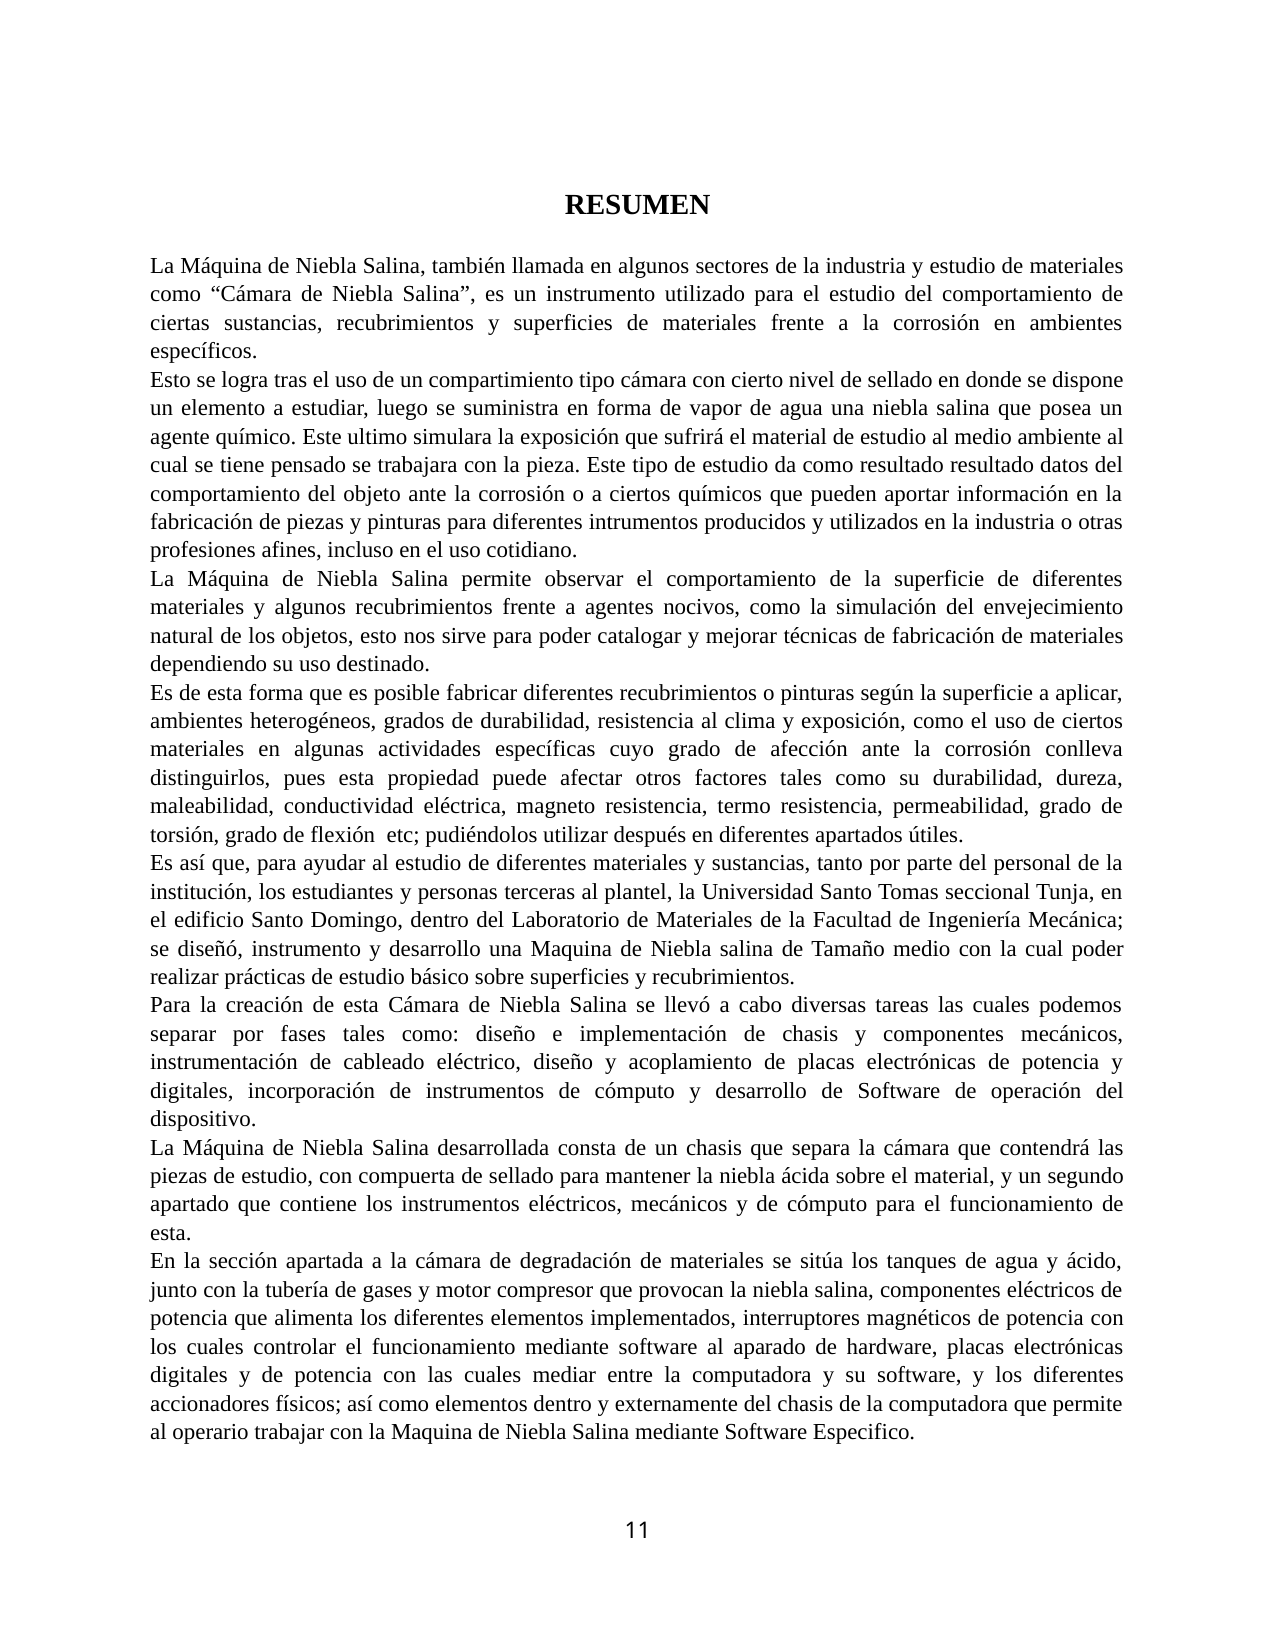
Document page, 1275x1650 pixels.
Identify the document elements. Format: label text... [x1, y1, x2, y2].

text Esto se logra tras el uso de un compartimiento tipo cámara con cierto nivel de sellado en donde se dispone un elemento a estudiar, luego se suministra en forma de vapor de agua una niebla salina que posea un agente químico. Este ultimo simulara la exposición que sufrirá el material de estudio al medio ambiente al cual se tiene pensado se trabajara con la pieza. Este tipo de estudio da como resultado resultado datos del comportamiento del objeto ante la corrosión o a ciertos químicos que pueden aportar información en la fabricación de piezas y pinturas para diferentes intrumentos producidos y utilizados en la industria o otras profesiones afines, incluso en el uso cotidiano. [150, 366, 1125, 563]
text Para la creación de esta Cámara de Niebla Salina se llevó a cabo diversas tareas las cuales podemos separar por fases tales como: diseño e implementación de chasis y componentes mecánicos, instrumentación de cableado eléctrico, diseño y acoplamiento de placas electrónicas de potencia y digitales, incorporación de instrumentos de cómputo y desarrollo de Software de operación del dispositivo. [150, 991, 1125, 1132]
subtitle RESUMEN [150, 187, 1125, 221]
text Es así que, para ayudar al estudio de diferentes materiales y sustancias, tanto por parte del personal de la institución, los estudiantes y personas terceras al plantel, la Universidad Santo Tomas seccional Tunja, en el edificio Santo Domingo, dentro del Laboratorio de Materiales de la Facultad de Ingeniería Mecánica; se diseñó, instrumento y desarrollo una Maquina de Niebla salina de Tamaño medio con la cual poder realizar prácticas de estudio básico sobre superficies y recubrimientos. [150, 849, 1125, 989]
text Es de esta forma que es posible fabricar diferentes recubrimientos o pinturas según la superficie a aplicar, ambientes heterogéneos, grados de durabilidad, resistencia al clima y exposición, como el uso de ciertos materiales en algunas actividades específicas cuyo grado de afección ante la corrosión conlleva distinguirlos, pues esta propiedad puede afectar otros factores tales como su durabilidad, dureza, maleabilidad, conductividad eléctrica, magneto resistencia, termo resistencia, permeabilidad, grado de torsión, grado de flexión etc; pudiéndolos utilizar después en diferentes apartados útiles. [150, 679, 1125, 847]
text La Máquina de Niebla Salina permite observar el comportamiento de la superficie de diferentes materiales y algunos recubrimientos frente a agentes nocivos, como la simulación del envejecimiento natural de los objetos, esto nos sirve para poder catalogar y mejorar técnicas de fabricación de materiales dependiendo su uso destinado. [150, 565, 1125, 677]
text La Máquina de Niebla Salina desarrollada consta de un chasis que separa la cámara que contendrá las piezas de estudio, con compuerta de sellado para mantener la niebla ácida sobre el material, y un segundo apartado que contiene los instrumentos eléctricos, mecánicos y de cómputo para el funcionamiento de esta. [150, 1134, 1125, 1245]
text En la sección apartada a la cámara de degradación de materiales se sitúa los tanques de agua y ácido, junto con la tubería de gases y motor compresor que provocan la niebla salina, componentes eléctricos de potencia que alimenta los diferentes elementos implementados, interruptores magnéticos de potencia con los cuales controlar el funcionamiento mediante software al aparado de hardware, placas electrónicas digitales y de potencia con las cuales mediar entre la computadora y su software, y los diferentes accionadores físicos; así como elementos dentro y externamente del chasis de la computadora que permite al operario trabajar con la Maquina de Niebla Salina mediante Software Especifico. [150, 1247, 1125, 1444]
text La Máquina de Niebla Salina, también llamada en algunos sectores de la industria y estudio de materiales como “Cámara de Niebla Salina”, es un instrumento utilizado para el estudio del comportamiento de ciertas sustancias, recubrimientos y superficies de materiales frente a la corrosión en ambientes específicos. [150, 252, 1125, 364]
